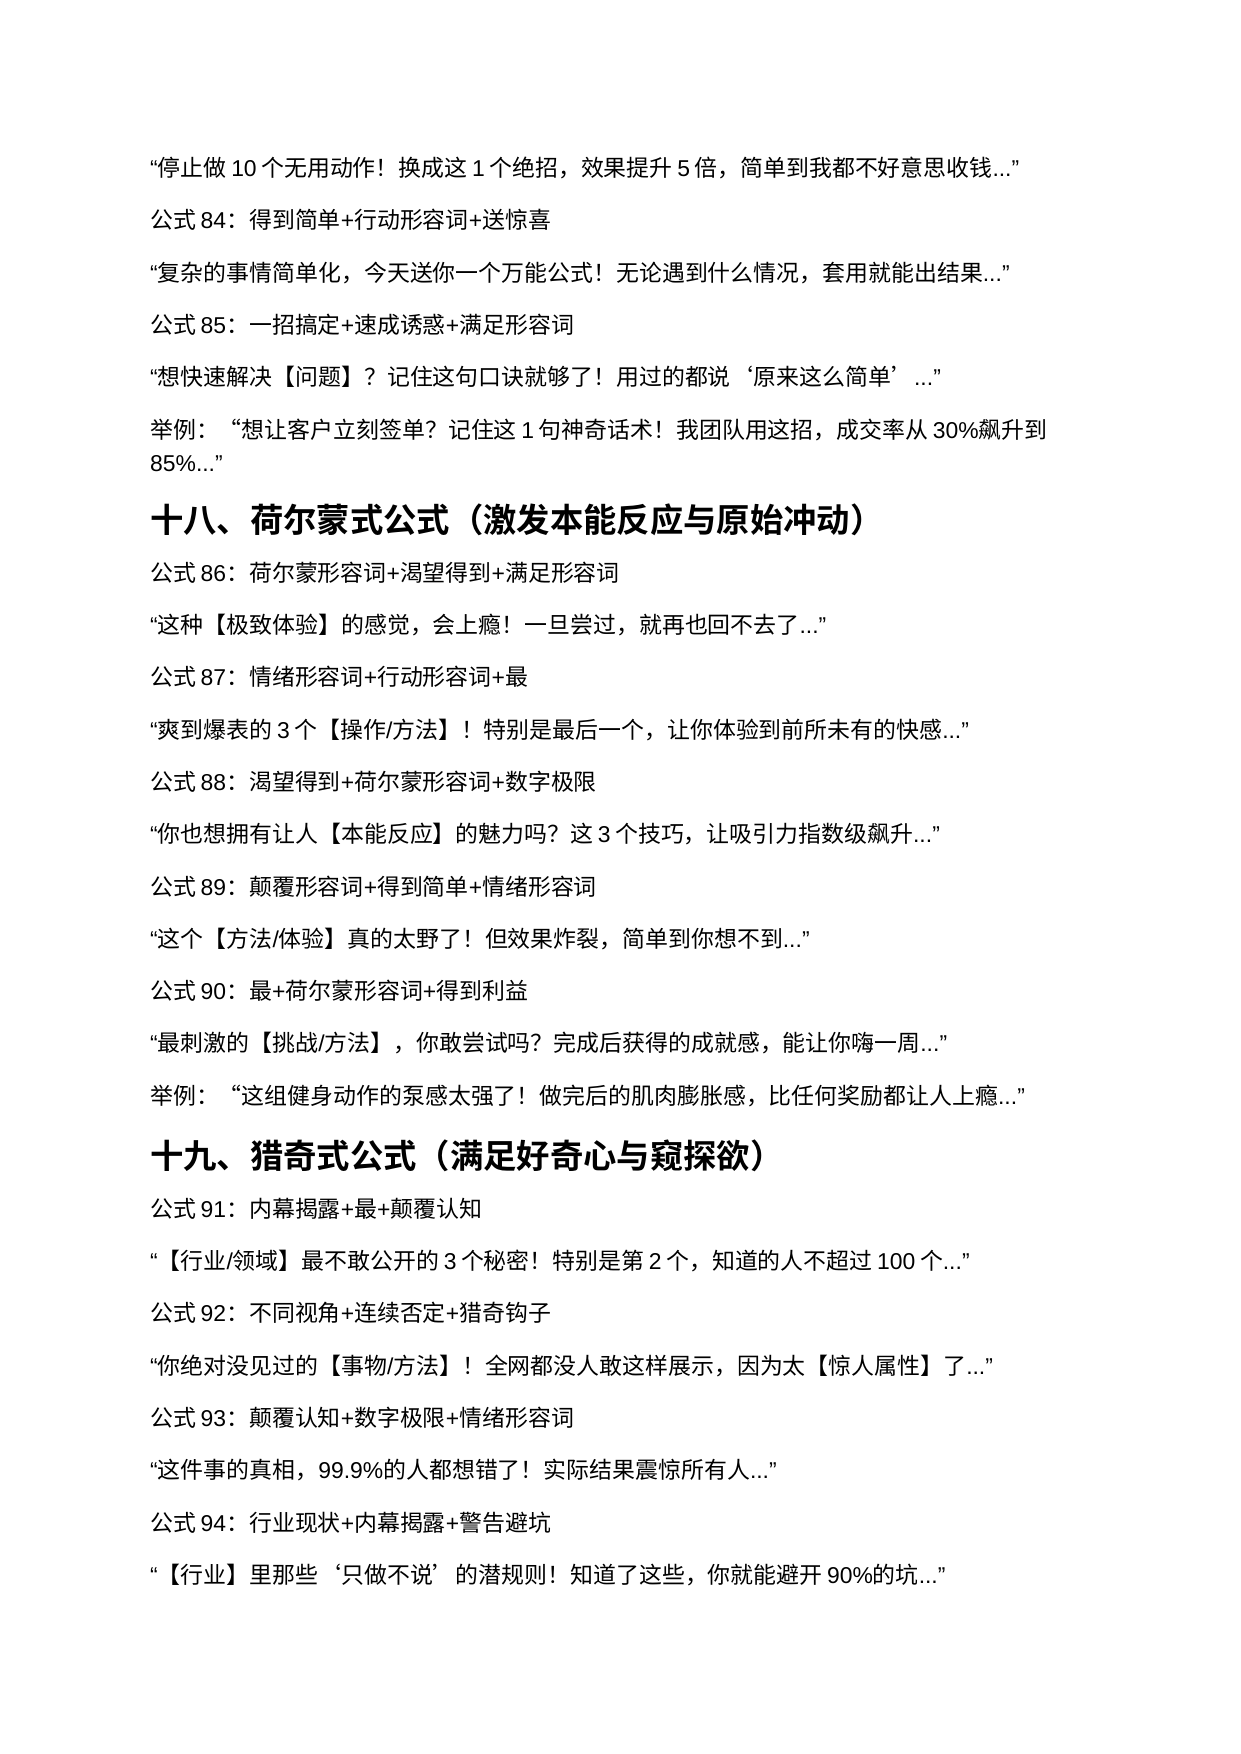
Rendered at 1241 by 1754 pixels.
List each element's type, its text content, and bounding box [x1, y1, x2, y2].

text “你绝对没见过的【事物/方法】！全网都没人敢这样展示，因为太【惊人属性】了...” [150, 1347, 1090, 1381]
text “想快速解决【问题】？记住这句口诀就够了！用过的都说‘原来这么简单’...” [150, 359, 1090, 392]
text 公式85：一招搞定+速成诱惑+满足形容词 [150, 307, 1090, 340]
text 公式86：荷尔蒙形容词+渴望得到+满足形容词 [150, 555, 1090, 588]
text 公式89：颠覆形容词+得到简单+情绪形容词 [150, 868, 1090, 902]
text 公式88：渴望得到+荷尔蒙形容词+数字极限 [150, 764, 1090, 797]
text “最刺激的【挑战/方法】，你敢尝试吗？完成后获得的成就感，能让你嗨一周...” [150, 1025, 1090, 1058]
text “停止做10个无用动作！换成这1个绝招，效果提升5倍，简单到我都不好意思收钱...” [150, 150, 1090, 183]
text “【行业】里那些‘只做不说’的潜规则！知道了这些，你就能避开90%的坑...” [150, 1557, 1090, 1590]
text 举例：“想让客户立刻签单？记住这1句神奇话术！我团队用这招，成交率从30%飙升到85%...” [150, 411, 1090, 476]
text “爽到爆表的3个【操作/方法】！特别是最后一个，让你体验到前所未有的快感...” [150, 712, 1090, 745]
text 公式90：最+荷尔蒙形容词+得到利益 [150, 973, 1090, 1006]
text “这种【极致体验】的感觉，会上瘾！一旦尝过，就再也回不去了...” [150, 607, 1090, 640]
text 公式92：不同视角+连续否定+猎奇钩子 [150, 1295, 1090, 1328]
text 举例：“这组健身动作的泵感太强了！做完后的肌肉膨胀感，比任何奖励都让人上瘾...” [150, 1078, 1090, 1111]
text 公式94：行业现状+内幕揭露+警告避坑 [150, 1504, 1090, 1538]
text 公式93：颠覆认知+数字极限+情绪形容词 [150, 1400, 1090, 1433]
text “这个【方法/体验】真的太野了！但效果炸裂，简单到你想不到...” [150, 921, 1090, 954]
text 公式84：得到简单+行动形容词+送惊喜 [150, 202, 1090, 236]
text “这件事的真相，99.9%的人都想错了！实际结果震惊所有人...” [150, 1452, 1090, 1485]
text 公式91：内幕揭露+最+颠覆认知 [150, 1191, 1090, 1224]
text “你也想拥有让人【本能反应】的魅力吗？这3个技巧，让吸引力指数级飙升...” [150, 816, 1090, 849]
text 公式87：情绪形容词+行动形容词+最 [150, 659, 1090, 692]
text “【行业/领域】最不敢公开的3个秘密！特别是第2个，知道的人不超过100个...” [150, 1243, 1090, 1276]
text “复杂的事情简单化，今天送你一个万能公式！无论遇到什么情况，套用就能出结果...” [150, 254, 1090, 288]
